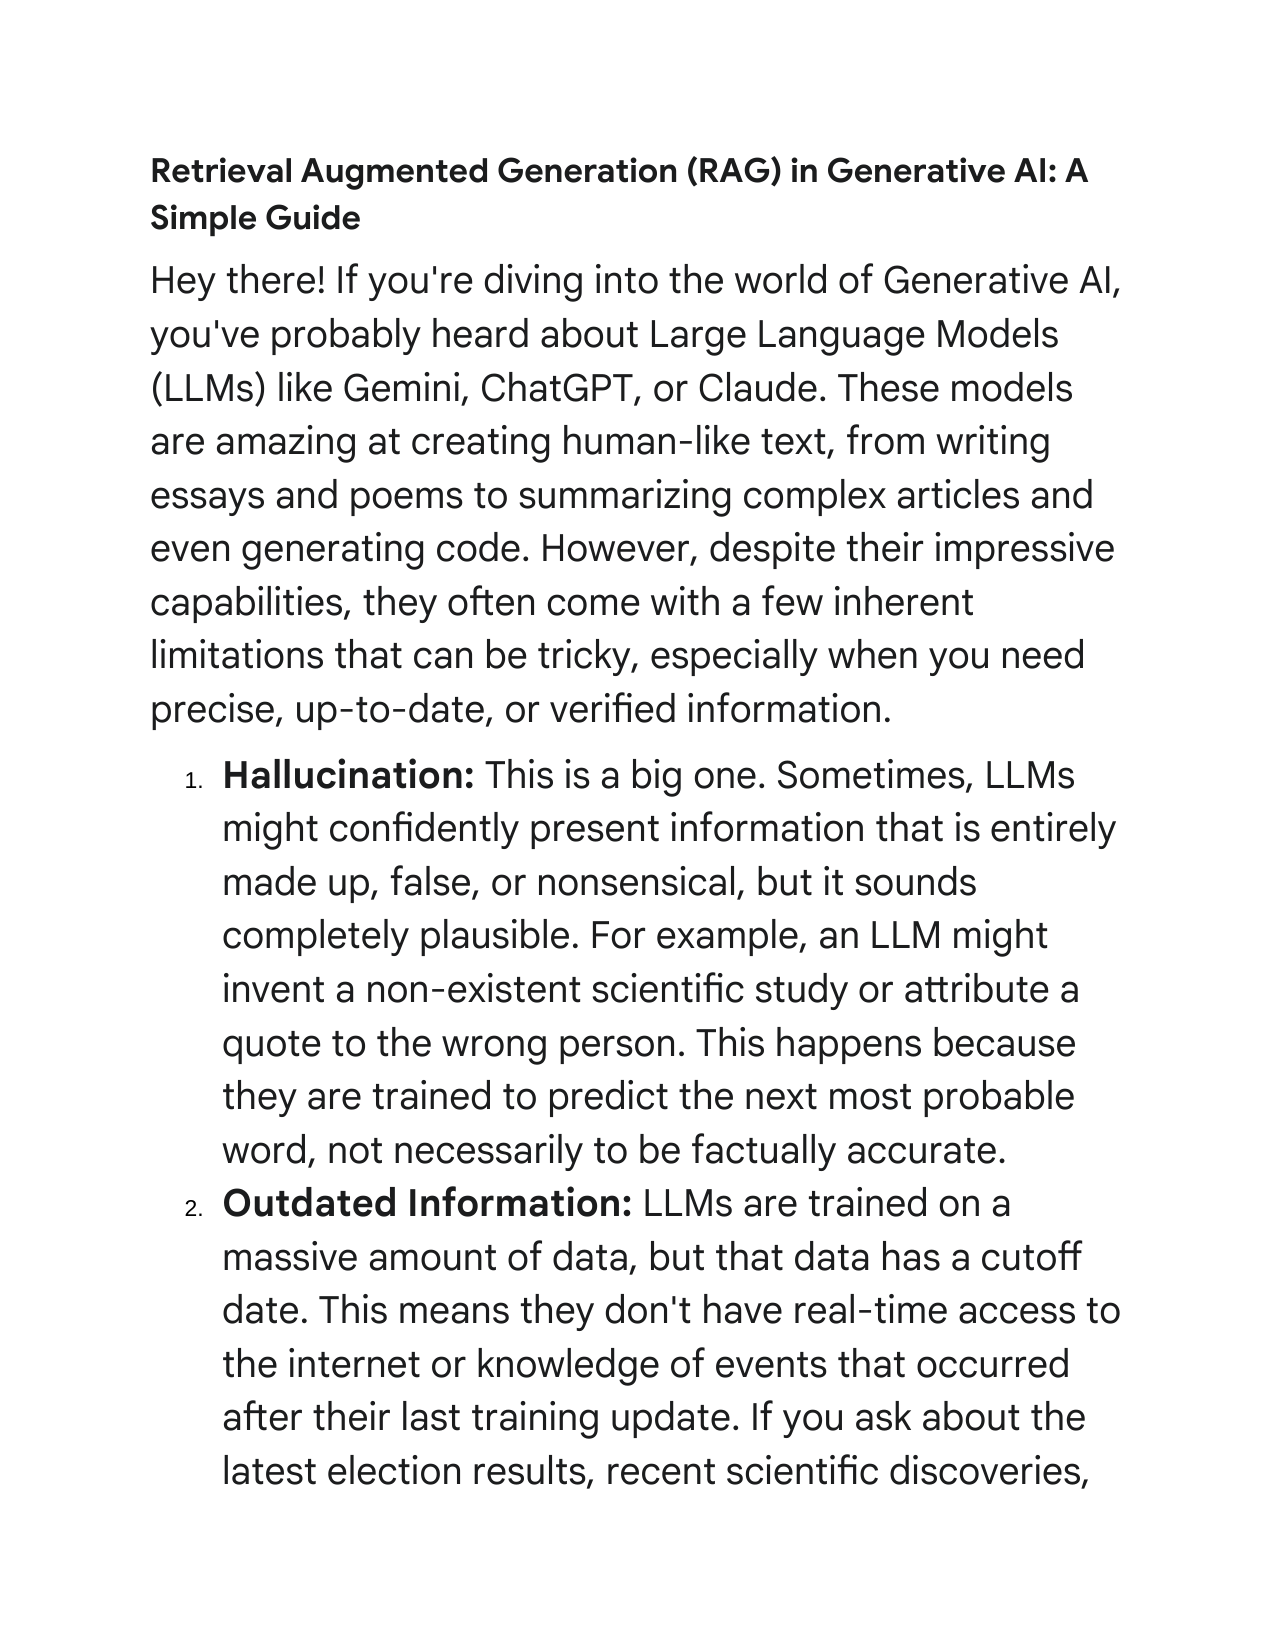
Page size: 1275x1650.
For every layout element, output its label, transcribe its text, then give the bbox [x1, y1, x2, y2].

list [184, 1180, 1125, 1495]
subtitle Retrieval Augmented Generation (RAG) in Generative AI: A Simple Guide [150, 150, 1125, 239]
text Hey there! If you're diving into the world of Generative AI, you've probably heard about Large Language Models (LLMs) like Gemini, ChatGPT, or Claude. These models are amazing at creating human-like text, from writing essays and poems to summarizing complex articles and even generating code. However, despite their impressive capabilities, they often come with a few inherent limitations that can be tricky, especially when you need precise, up-to-date, or verified information. [150, 258, 1125, 733]
list Hallucination: This is a big one. Sometimes, LLMs might confidently present information that is entirely made up, false, or nonsensical, but it sounds completely plausible. For example, an LLM might invent a non-existent scientific study or attribute a quote to the wrong person. This happens because they are trained to predict the next most probable word, not necessarily to be factually accurate. [184, 752, 1125, 1174]
